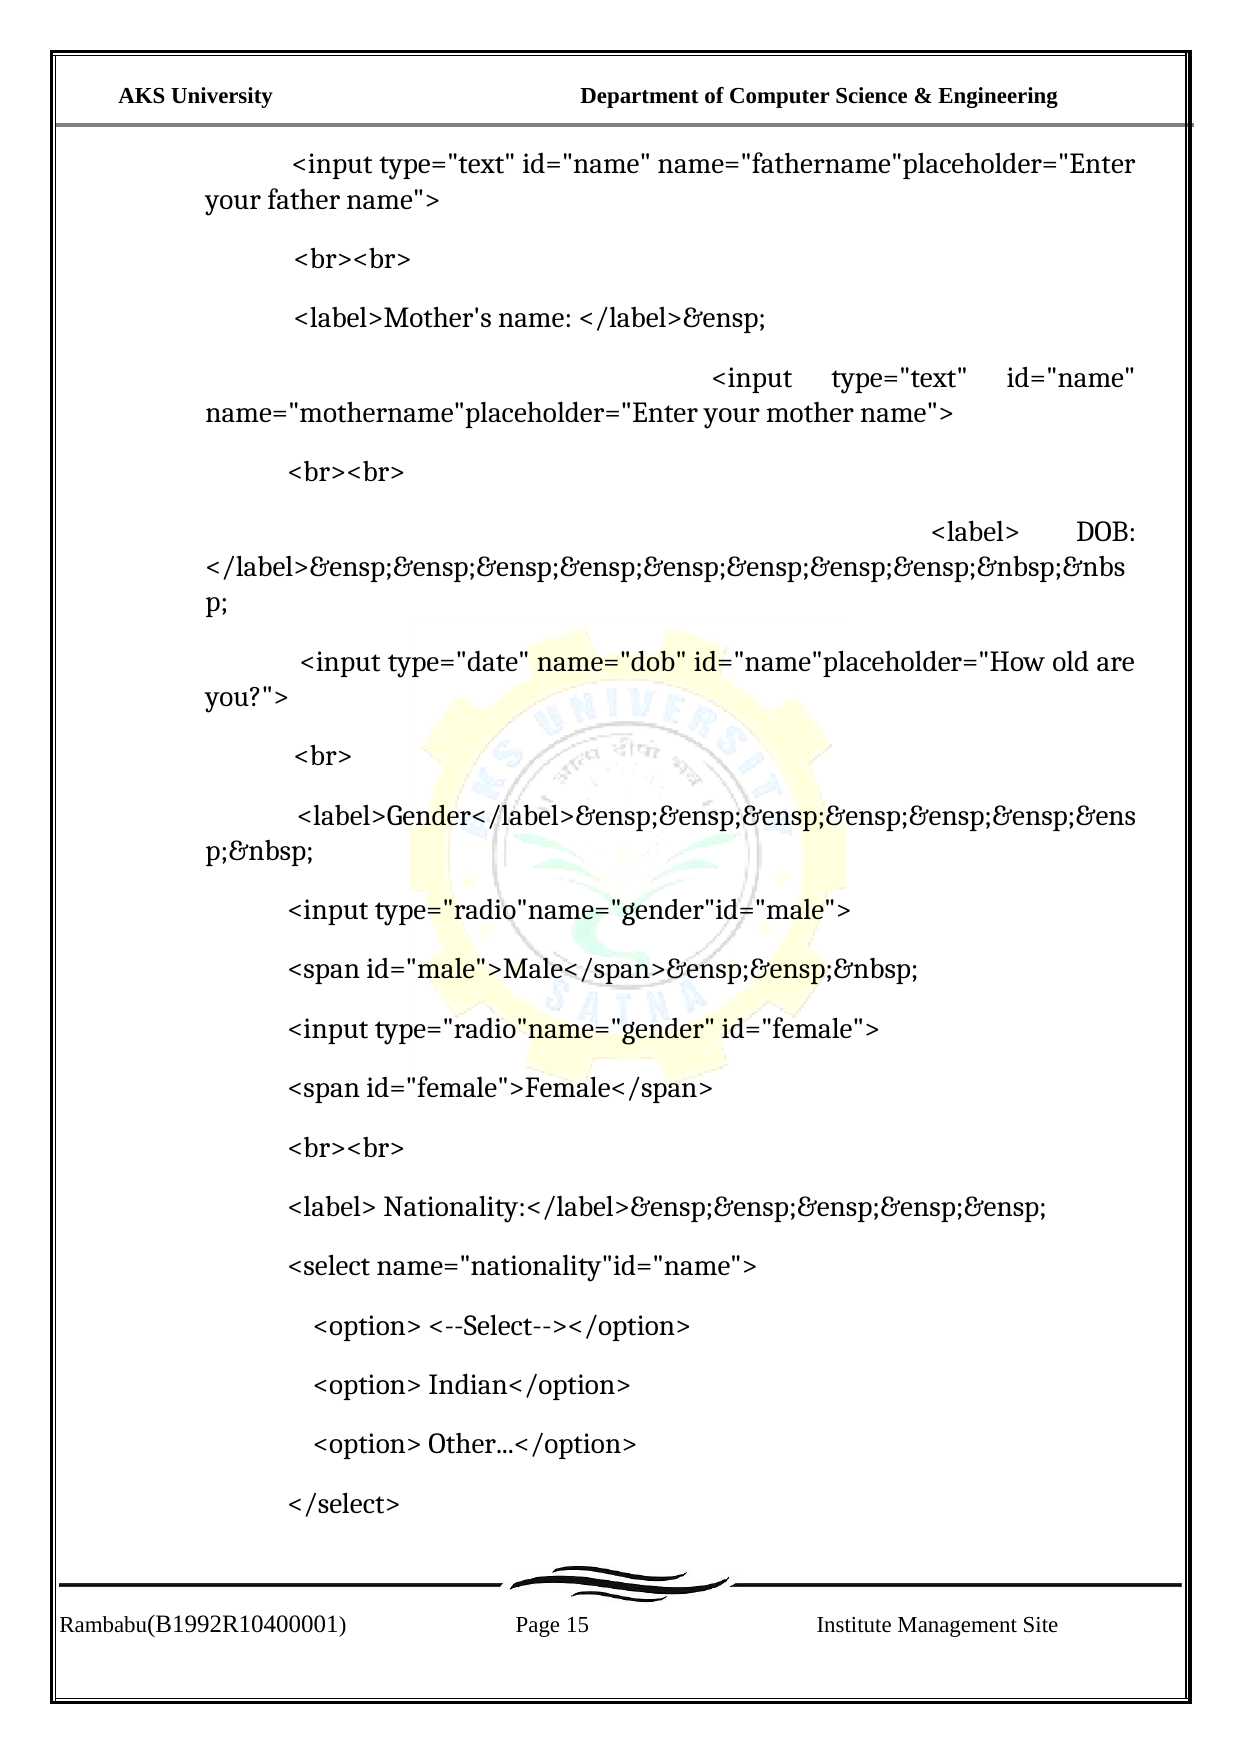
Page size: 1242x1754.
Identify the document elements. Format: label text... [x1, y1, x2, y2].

text <input type="text" id="name" name="mothername"placeholder="Enter your mother name"> [204, 361, 1137, 430]
text <option> Other...</option> [204, 1428, 1137, 1461]
text <label> Nationality:</label>&ensp;&ensp;&ensp;&ensp;&ensp; [204, 1190, 1137, 1224]
text <br><br> [204, 1131, 1137, 1164]
text <label>Gender</label>&ensp;&ensp;&ensp;&ensp;&ensp;&ensp;&ensp;&nbsp; [204, 799, 1137, 867]
text <input type="radio"name="gender"id="male"> [204, 893, 1137, 927]
text <br> [204, 739, 1137, 773]
text <span id="female">Female</span> [204, 1071, 1137, 1105]
picture [59, 1564, 1184, 1607]
text <select name="nationality"id="name"> [204, 1249, 1137, 1283]
text <label> DOB: </label>&ensp;&ensp;&ensp;&ensp;&ensp;&ensp;&ensp;&ensp;&nbsp;&nbsp; [204, 515, 1137, 619]
text <input type="date" name="dob" id="name"placeholder="How old are you?"> [204, 645, 1137, 713]
text <span id="male">Male</span>&ensp;&ensp;&nbsp; [204, 953, 1137, 986]
text <label>Mother's name: </label>&ensp; [204, 302, 1137, 335]
text <br><br> [204, 456, 1137, 489]
text <br><br> [204, 242, 1137, 276]
text <option> Indian</option> [204, 1368, 1137, 1402]
text <input type="text" id="name" name="fathername"placeholder="Enter your father name"> [204, 148, 1137, 216]
text </select> [204, 1487, 1137, 1521]
text <input type="radio"name="gender" id="female"> [204, 1012, 1137, 1046]
text <option> <--Select--></option> [204, 1309, 1137, 1342]
